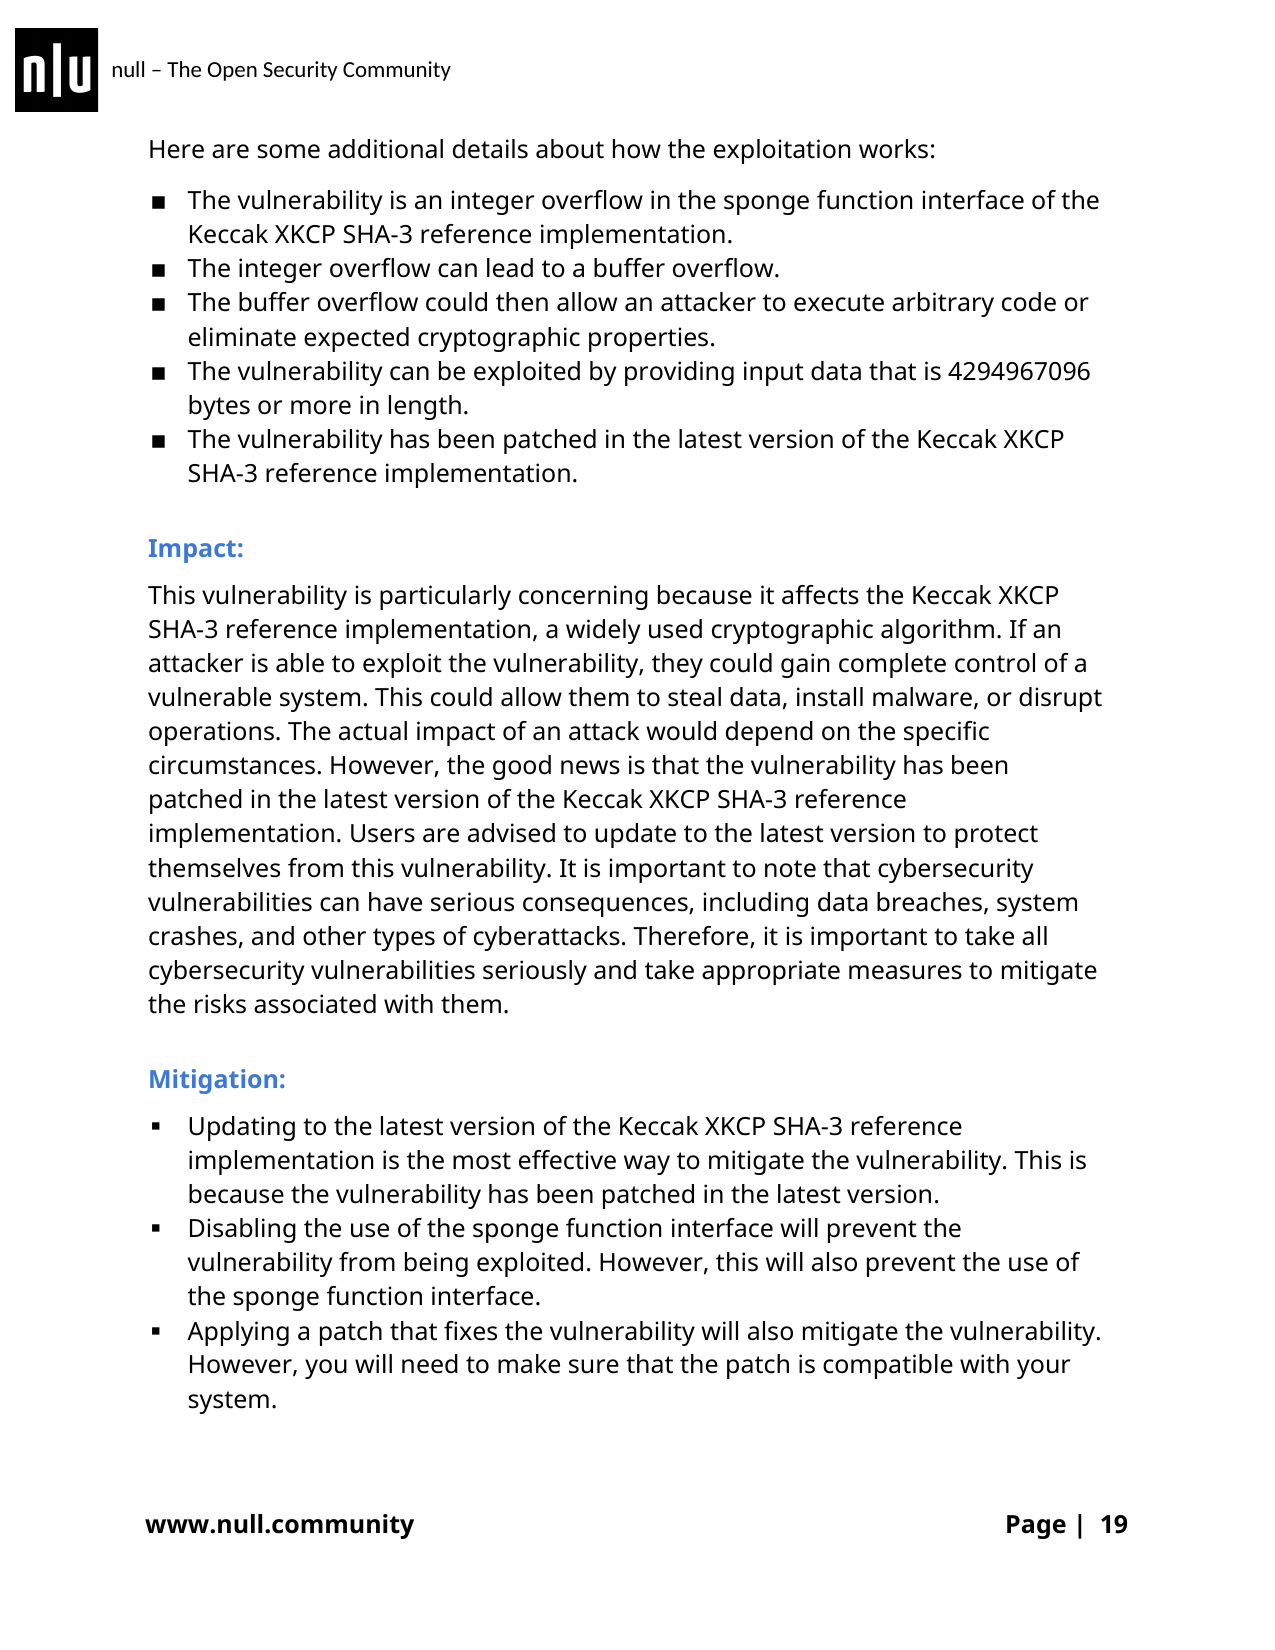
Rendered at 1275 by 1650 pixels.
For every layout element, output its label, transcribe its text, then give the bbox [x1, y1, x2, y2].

list The integer overflow can lead to a buffer overflow. [150, 251, 1108, 285]
text This vulnerability is particularly concerning because it affects the Keccak XKCP SHA-3 reference implementation, a widely used cryptographic algorithm. If an attacker is able to exploit the vulnerability, they could gain complete control of a vulnerable system. This could allow them to steal data, install malware, or disrupt operations. The actual impact of an attack would depend on the specific circumstances. However, the good news is that the vulnerability has been patched in the latest version of the Keccak XKCP SHA-3 reference implementation. Users are advised to update to the latest version to protect themselves from this vulnerability. It is important to note that cybersecurity vulnerabilities can have serious consequences, including data breaches, system crashes, and other types of cyberattacks. Therefore, it is important to take all cybersecurity vulnerabilities seriously and take appropriate measures to mitigate the risks associated with them. [148, 578, 1108, 1021]
list The buffer overflow could then allow an attacker to execute arbitrary code or eliminate expected cryptographic properties. [150, 285, 1108, 353]
list The vulnerability has been patched in the latest version of the Keccak XKCP SHA-3 reference implementation. [150, 421, 1108, 489]
picture [15, 28, 99, 112]
text Here are some additional details about how the exploitation works: [148, 132, 1108, 166]
list The vulnerability can be exploited by providing input data that is 4294967096 bytes or more in length. [150, 353, 1108, 421]
list Updating to the latest version of the Keccak XKCP SHA-3 reference implementation is the most effective way to mitigate the vulnerability. This is because the vulnerability has been patched in the latest version. [150, 1109, 1108, 1211]
subtitle Impact: [148, 531, 1108, 565]
subtitle Mitigation: [148, 1062, 1108, 1096]
list Disabling the use of the sponge function interface will prevent the vulnerability from being exploited. However, this will also prevent the use of the sponge function interface. [150, 1211, 1108, 1313]
list The vulnerability is an integer overflow in the sponge function interface of the Keccak XKCP SHA-3 reference implementation. [150, 183, 1108, 251]
list Applying a patch that fixes the vulnerability will also mitigate the vulnerability. However, you will need to make sure that the patch is compatible with your system. [150, 1313, 1108, 1415]
